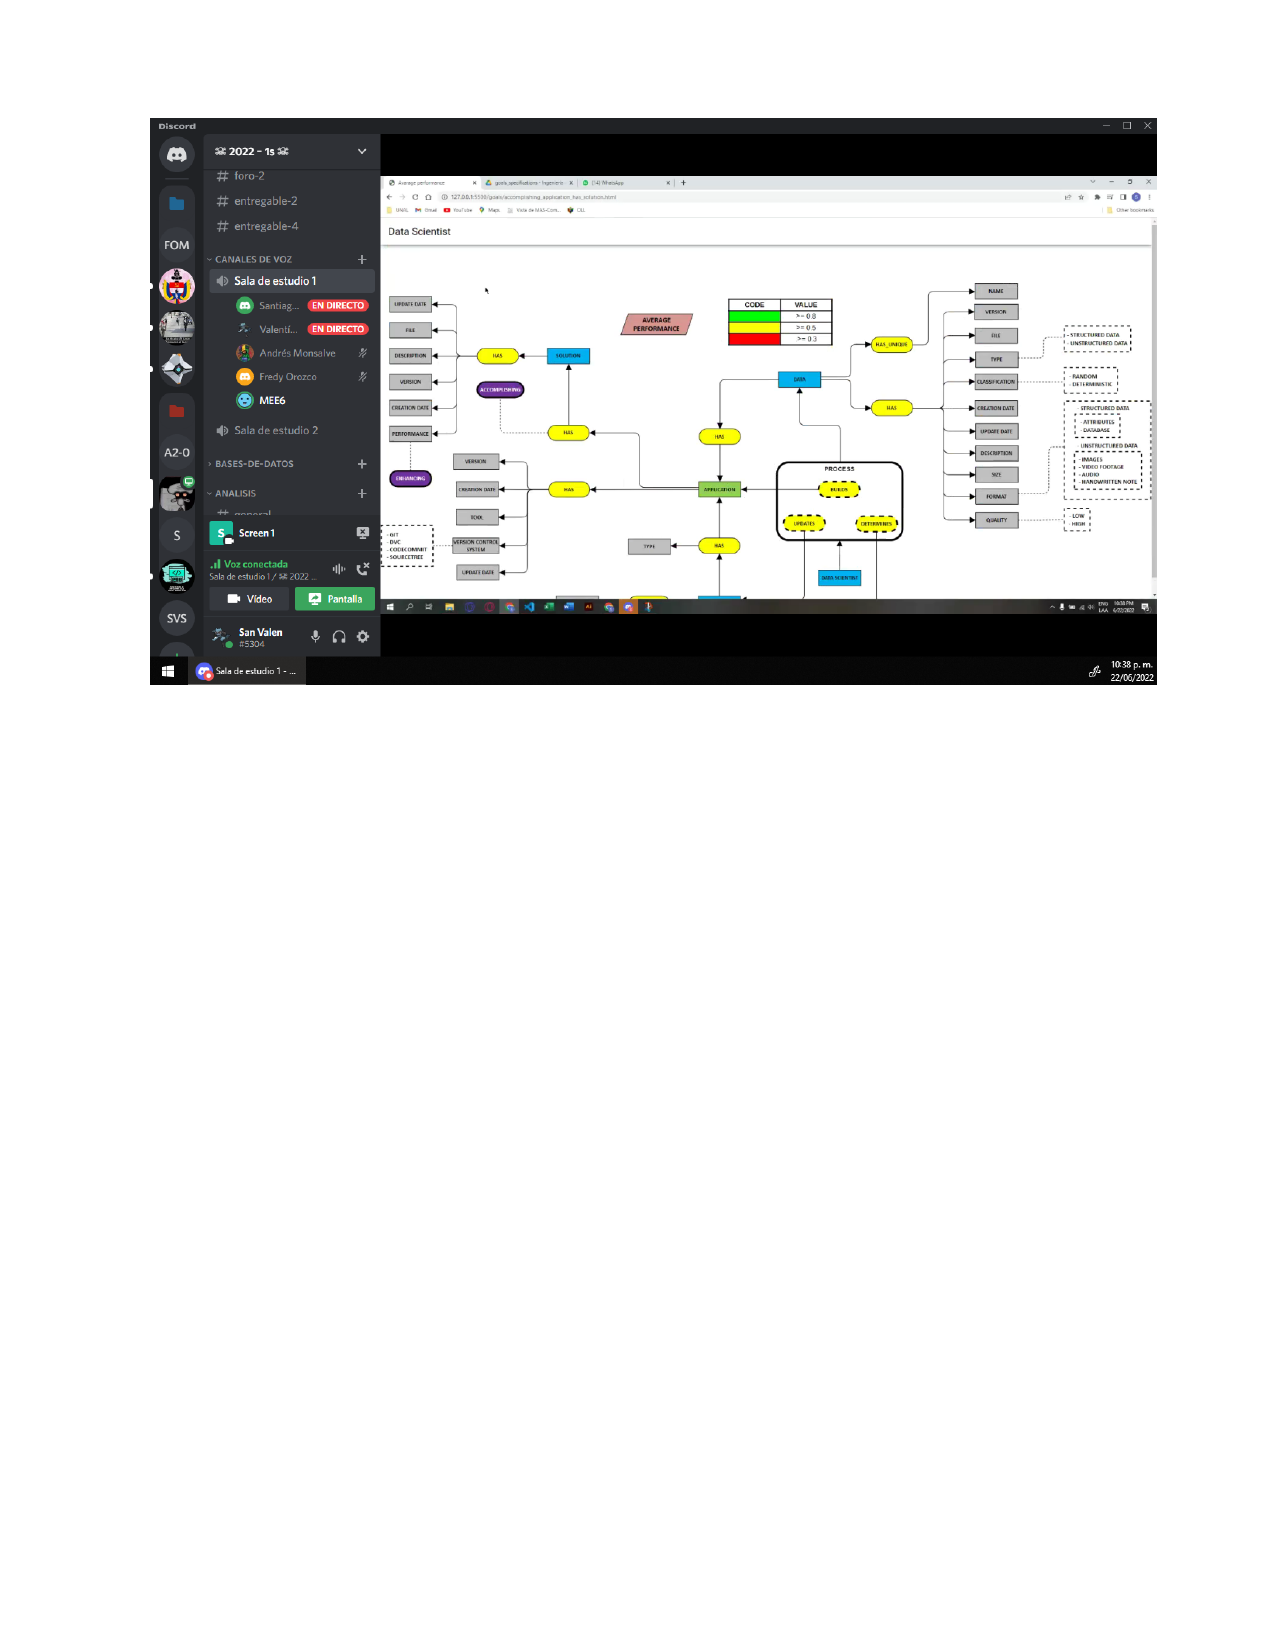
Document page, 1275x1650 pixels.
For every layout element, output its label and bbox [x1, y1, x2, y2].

picture [150, 118, 1157, 685]
